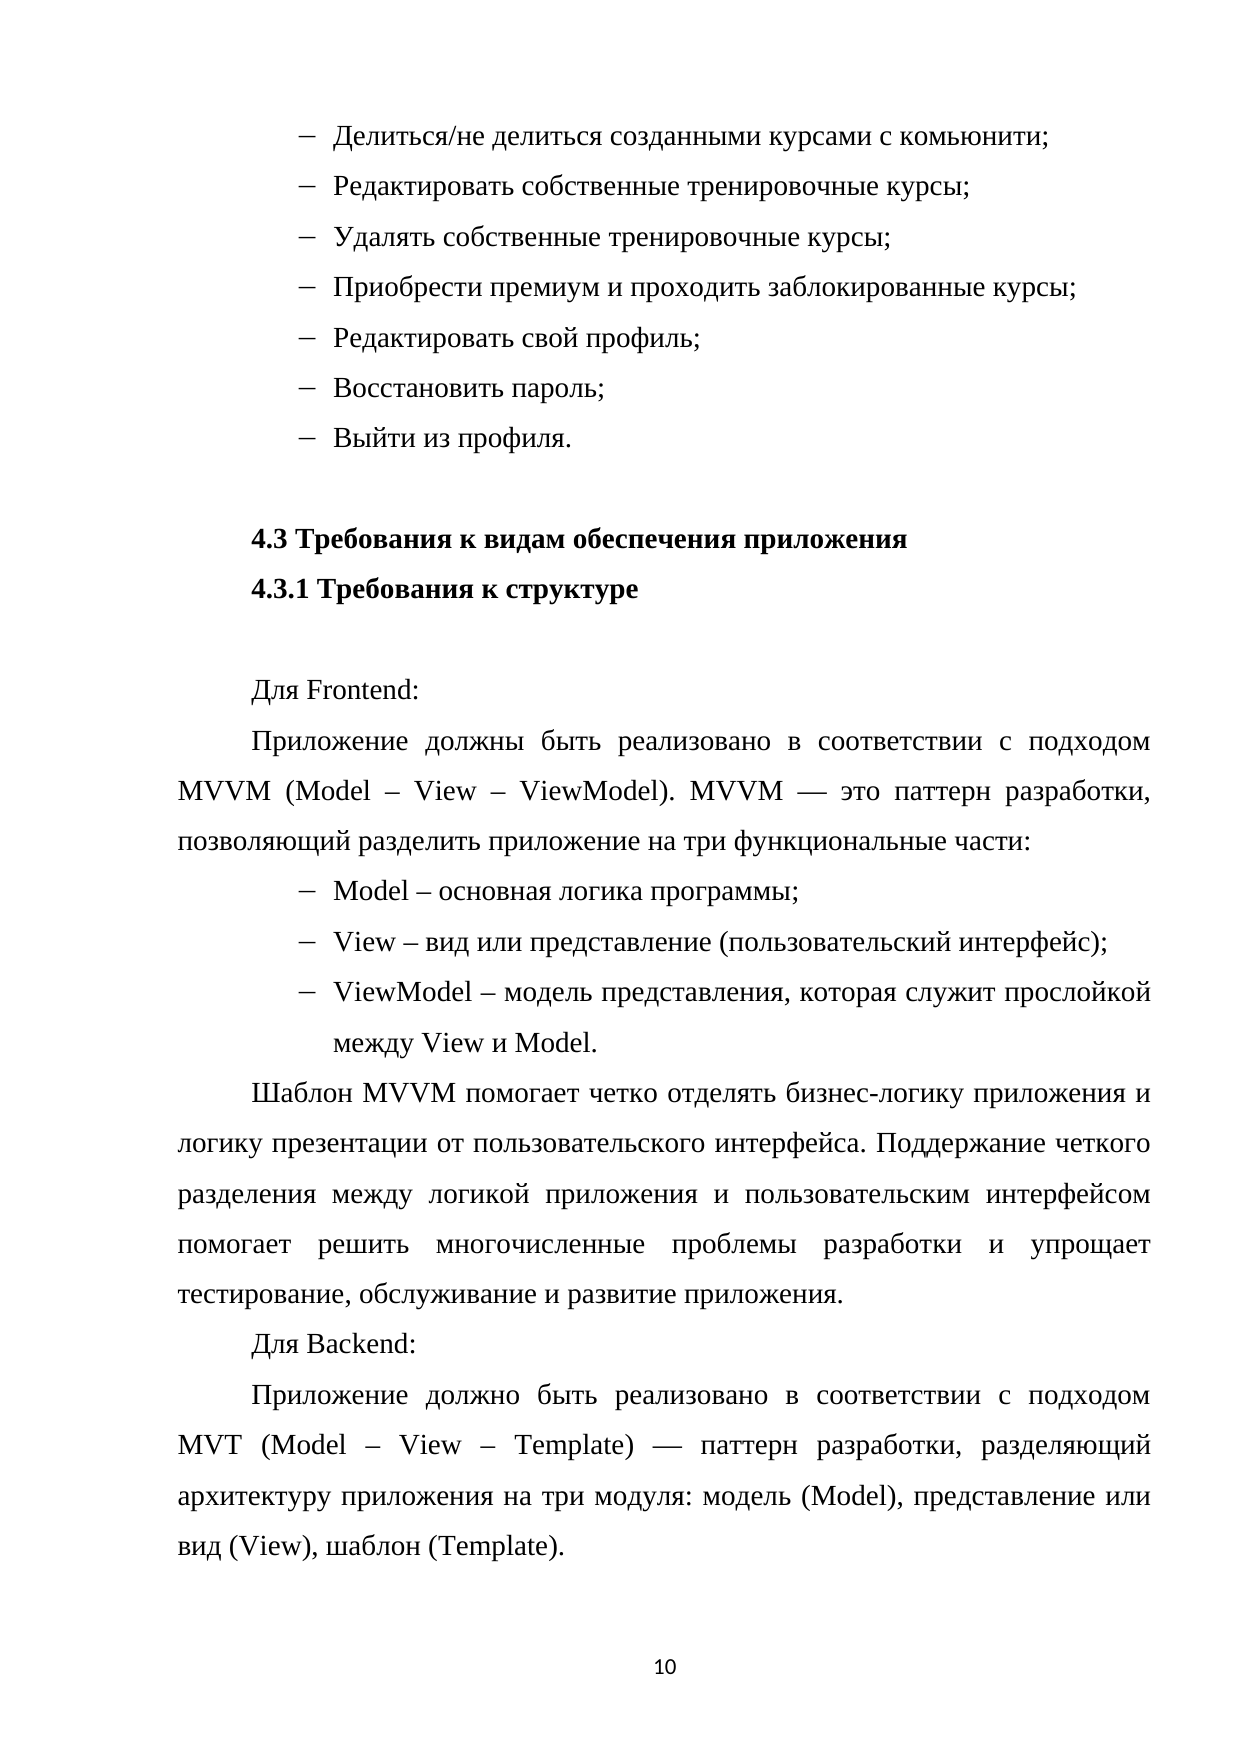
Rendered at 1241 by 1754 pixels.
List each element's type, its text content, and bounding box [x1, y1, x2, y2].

text Для Frontend: [177, 672, 1152, 706]
text Требования к видам обеспечения приложения [215, 521, 1152, 555]
text Удалять собственные тренировочные курсы; [295, 219, 1152, 253]
text Выйти из профиля. [295, 421, 1152, 454]
text Model – основная логика программы; [295, 873, 1152, 907]
text Редактировать свой профиль; [295, 320, 1152, 353]
text Приложение должно быть реализовано в соответствии с подходом MVT (Model – View – Template) — паттерн разработки, разделяющий архитектуру приложения на три модуля: модель (Model), представление или вид (View), шаблон (Template). [177, 1377, 1152, 1561]
text ViewModel – модель представления, которая служит прослойкой между View и Model. [295, 974, 1152, 1058]
text Приобрести премиум и проходить заблокированные курсы; [295, 269, 1152, 303]
text Для Backend: [177, 1327, 1152, 1360]
text Восстановить пароль; [295, 370, 1152, 404]
text Делиться/не делиться созданными курсами с комьюнити; [295, 118, 1152, 152]
text View – вид или представление (пользовательский интерфейс); [295, 924, 1152, 958]
text Редактировать собственные тренировочные курсы; [295, 168, 1152, 202]
text Шаблон MVVM помогает четко отделять бизнес-логику приложения и логику презентации от пользовательского интерфейса. Поддержание четкого разделения между логикой приложения и пользовательским интерфейсом помогает решить многочисленные проблемы разработки и упрощает тестирование, обслуживание и развитие приложения. [177, 1075, 1152, 1310]
text Требования к структуре [215, 572, 1152, 605]
text Приложение должны быть реализовано в соответствии с подходом MVVM (Model – View – ViewModel). MVVM — это паттерн разработки, позволяющий разделить приложение на три функциональные части: [177, 723, 1152, 857]
